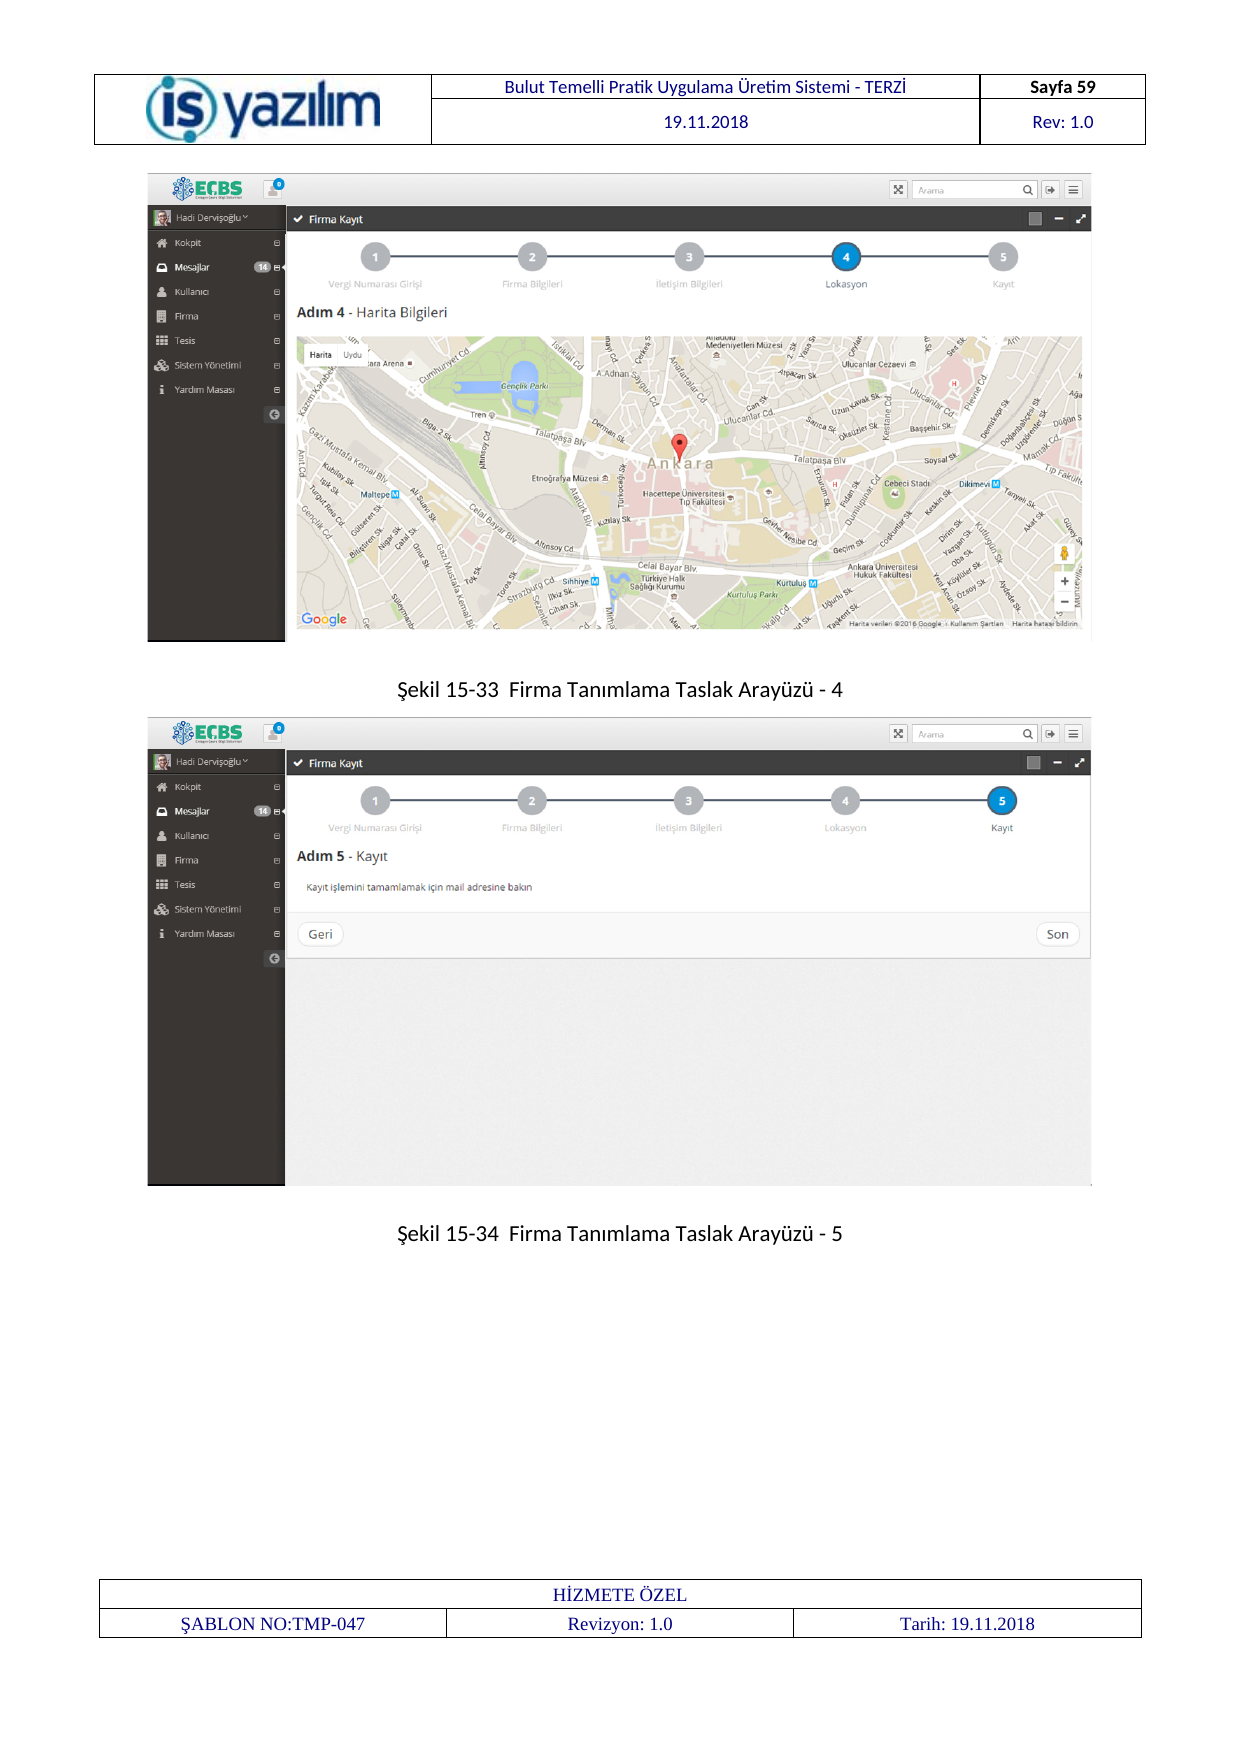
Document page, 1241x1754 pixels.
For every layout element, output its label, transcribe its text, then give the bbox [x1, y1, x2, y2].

picture [146, 75, 380, 143]
picture [147, 717, 1092, 1186]
picture [147, 173, 1092, 642]
